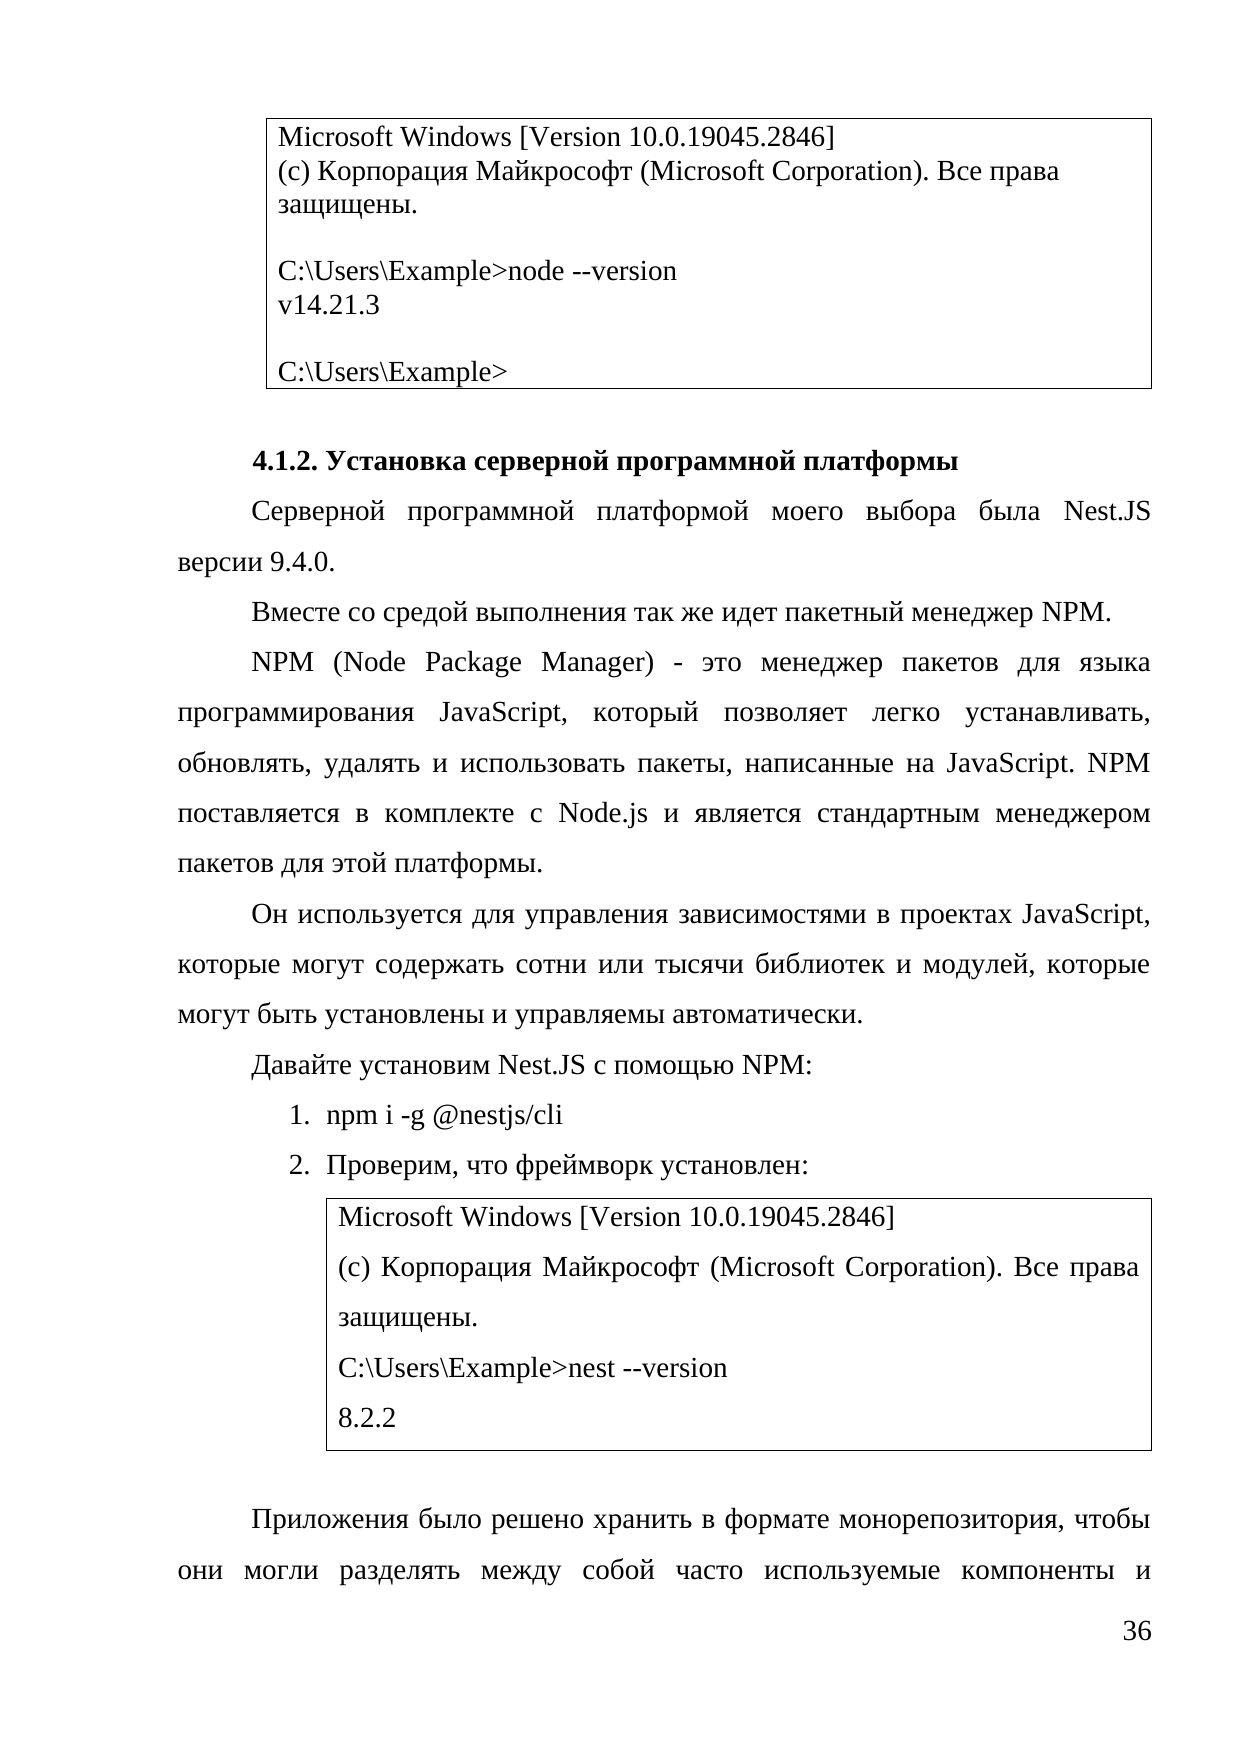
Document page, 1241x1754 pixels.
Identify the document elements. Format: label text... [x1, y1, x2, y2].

text Вместе со средой выполнения так же идет пакетный менеджер NPM. [177, 594, 1152, 627]
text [177, 1502, 1152, 1585]
text NPM (Node Package Manager) - это менеджер пакетов для языка программирования JavaScript, который позволяет легко устанавливать, обновлять, удалять и использовать пакеты, написанные на JavaScript. NPM поставляется в комплекте с Node.js и является стандартным менеджером пакетов для этой платформы. [177, 644, 1152, 879]
text Он используется для управления зависимостями в проектах JavaScript, которые могут содержать сотни или тысячи библиотек и модулей, которые могут быть установлены и управляемы автоматически. [177, 896, 1152, 1030]
list Проверим, что фреймворк установлен: [288, 1147, 1152, 1181]
list npm i -g @nestjs/cli [288, 1097, 1152, 1131]
table_header Microsoft Windows [Version 10.0.19045.2846] (c) Корпорация Майкрософт (Microsoft Corporation). Все права защищены. C:\Users\Example>nest --version 8.2.2 [327, 1199, 1151, 1450]
subtitle Установка серверной программной платформы [252, 443, 1152, 477]
text Давайте установим Nest.JS с помощью NPM: [177, 1047, 1152, 1080]
table_header Microsoft Windows [Version 10.0.19045.2846] (c) Корпорация Майкрософт (Microsoft Corporation). Все права защищены. C:\Users\Example>node --version v14.21.3 C:\Users\Example> [267, 119, 1151, 387]
text Серверной программной платформой моего выбора была Nest.JS версии 9.4.0. [177, 493, 1152, 577]
